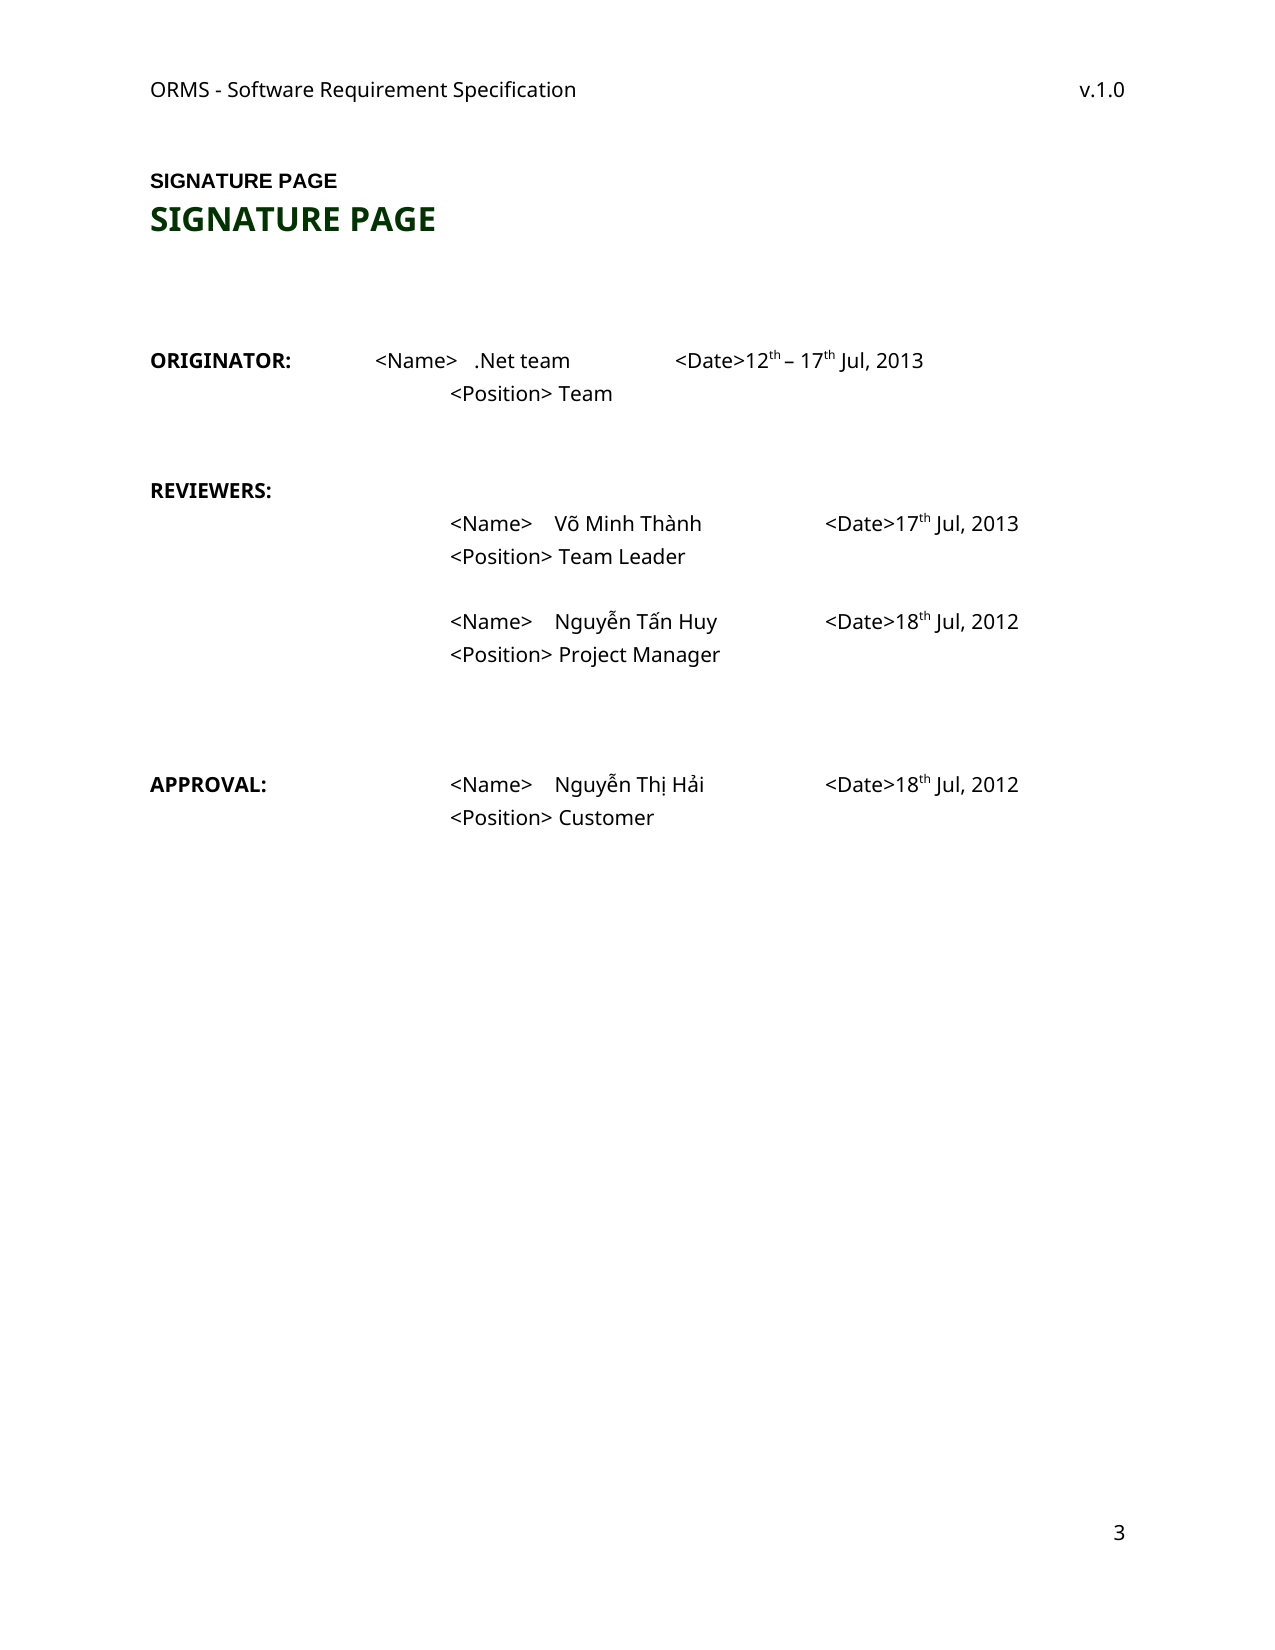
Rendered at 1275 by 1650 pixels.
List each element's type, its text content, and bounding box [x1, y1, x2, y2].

text SIGNATURE [150, 169, 1125, 193]
text SIGNATURE PAGE [150, 196, 1125, 242]
text <Position> Team Leader [375, 542, 1125, 570]
text <Position> Project Manager [375, 640, 1125, 668]
text APPROVAL: <Name> Nguyễn Thị Hải <Date>18th Jul, 2012 [150, 770, 1125, 798]
text <Name> Võ Minh Thành <Date>17th Jul, 2013 [375, 509, 1125, 538]
text <Name> Nguyễn Tấn Huy <Date>18th Jul, 2012 [375, 607, 1125, 636]
text <Position> Customer [375, 803, 1125, 831]
text REVIEWERS: [150, 477, 1125, 505]
text ORIGINATOR: <Name> .Net team <Date>12th – 17th Jul, 2013 [150, 346, 1125, 375]
text <Position> Team [375, 379, 1125, 407]
